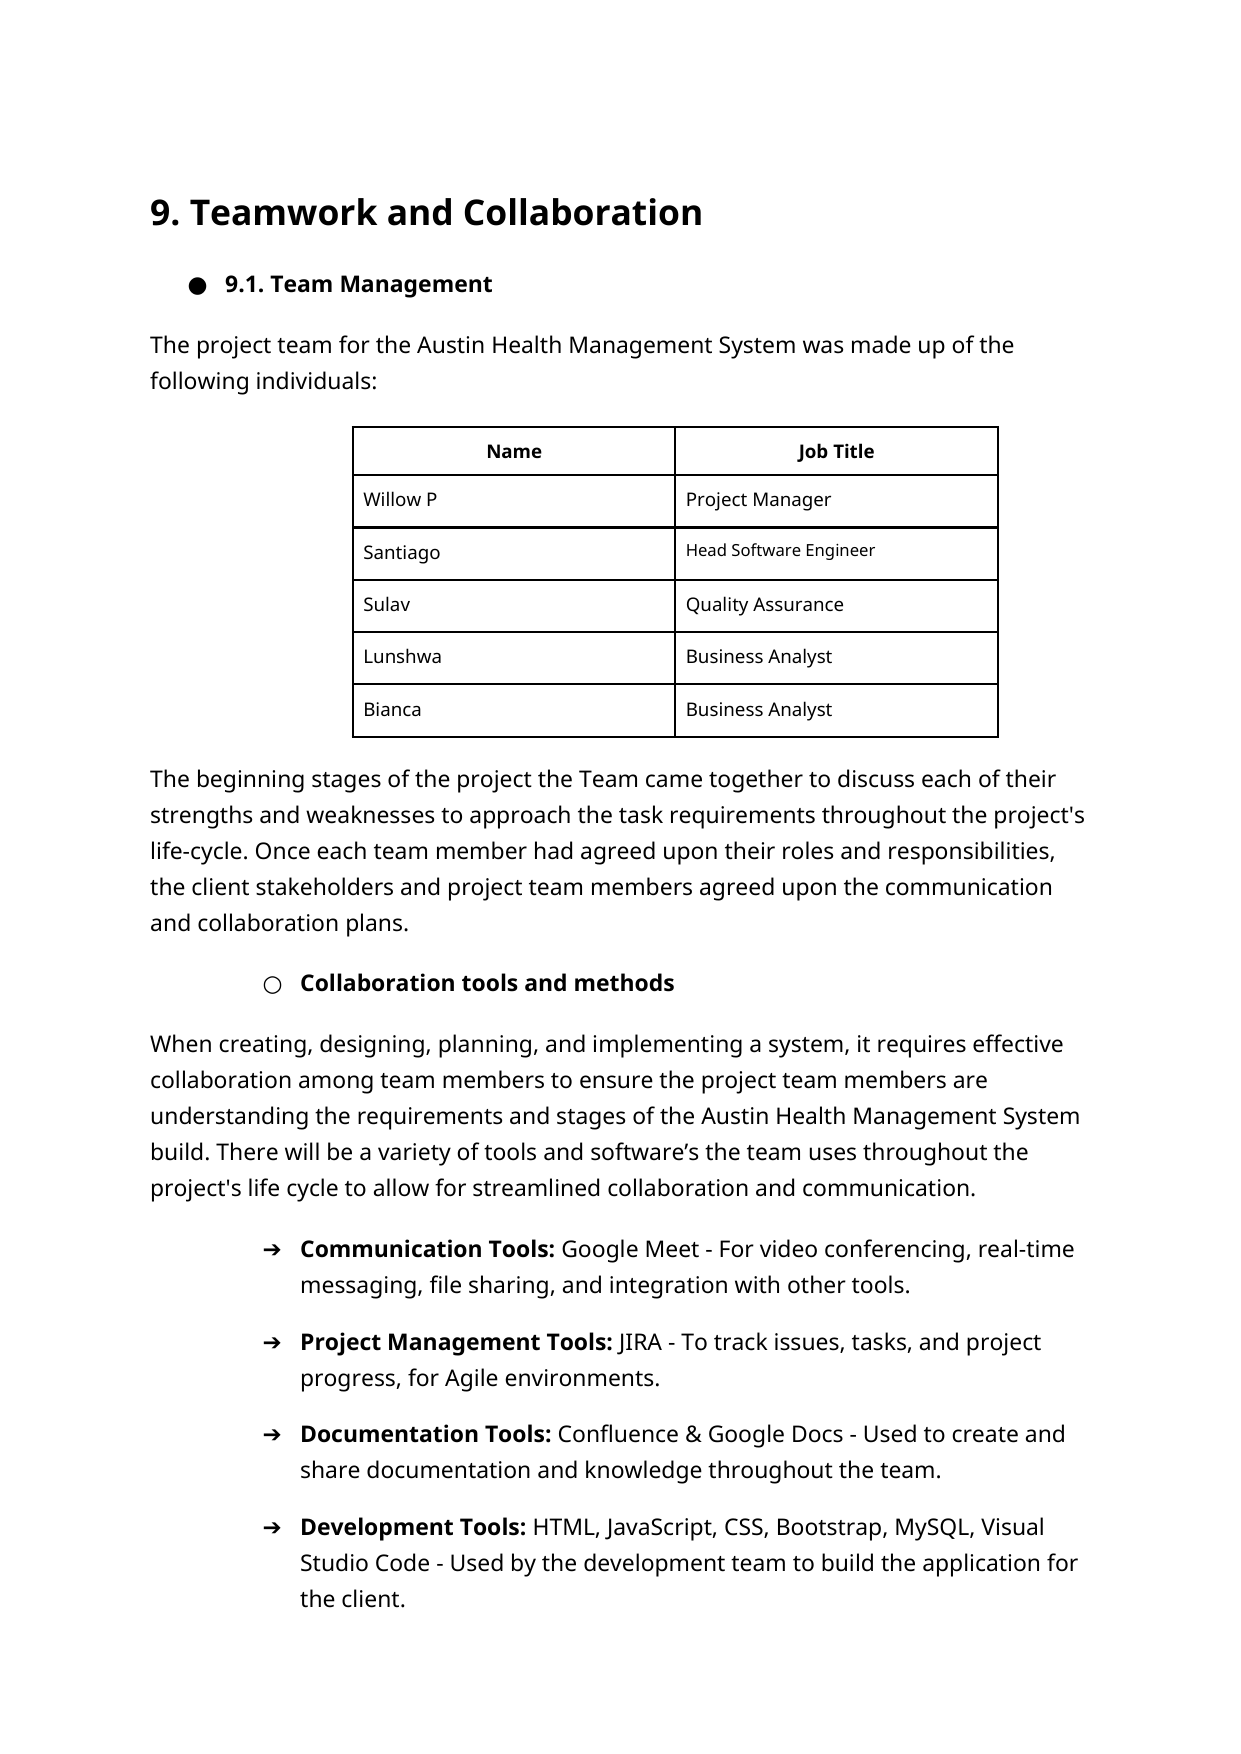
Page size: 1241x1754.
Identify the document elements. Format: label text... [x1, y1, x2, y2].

table_cell Business Analyst [676, 633, 997, 683]
list Documentation Tools: Confluence & Google Docs - Used to create and share documentation and knowledge throughout the team. [262, 1418, 1090, 1486]
subtitle 9. Teamwork and Collaboration [150, 187, 1090, 236]
table_cell Sulav [354, 581, 674, 631]
table_cell Business Analyst [676, 685, 997, 736]
text The project team for the Austin Health Management System was made up of the following individuals: [150, 329, 1090, 396]
table_cell Willow P [354, 476, 674, 526]
list Project Management Tools: JIRA - To track issues, tasks, and project progress, for Agile environments. [262, 1326, 1090, 1393]
table_cell Santiago [354, 529, 674, 579]
text The beginning stages of the project the Team came together to discuss each of their strengths and weaknesses to approach the task requirements throughout the project's life-cycle. Once each team member had agreed upon their roles and responsibilities, the client stakeholders and project team members agreed upon the communication and collaboration plans. [150, 763, 1090, 938]
table_cell Quality Assurance [676, 581, 997, 631]
list Development Tools: HTML, JavaScript, CSS, Bootstrap, MySQL, Visual Studio Code - Used by the development team to build the application for the client. [262, 1511, 1090, 1614]
table_header Name [354, 428, 674, 474]
list 9.1. Team Management [187, 268, 1090, 299]
table_cell Lunshwa [354, 633, 674, 683]
table_cell Project Manager [676, 476, 997, 526]
table_cell Bianca [354, 685, 674, 736]
table_cell Head Software Engineer [676, 529, 997, 579]
list Collaboration tools and methods [262, 967, 1090, 999]
list Communication Tools: Google Meet - For video conferencing, real-time messaging, file sharing, and integration with other tools. [262, 1233, 1090, 1300]
text When creating, designing, planning, and implementing a system, it requires effective collaboration among team members to ensure the project team members are understanding the requirements and stages of the Austin Health Management System build. There will be a variety of tools and software’s the team uses throughout the project's life cycle to allow for streamlined collaboration and communication. [150, 1028, 1090, 1203]
table_header Job Title [676, 428, 997, 474]
